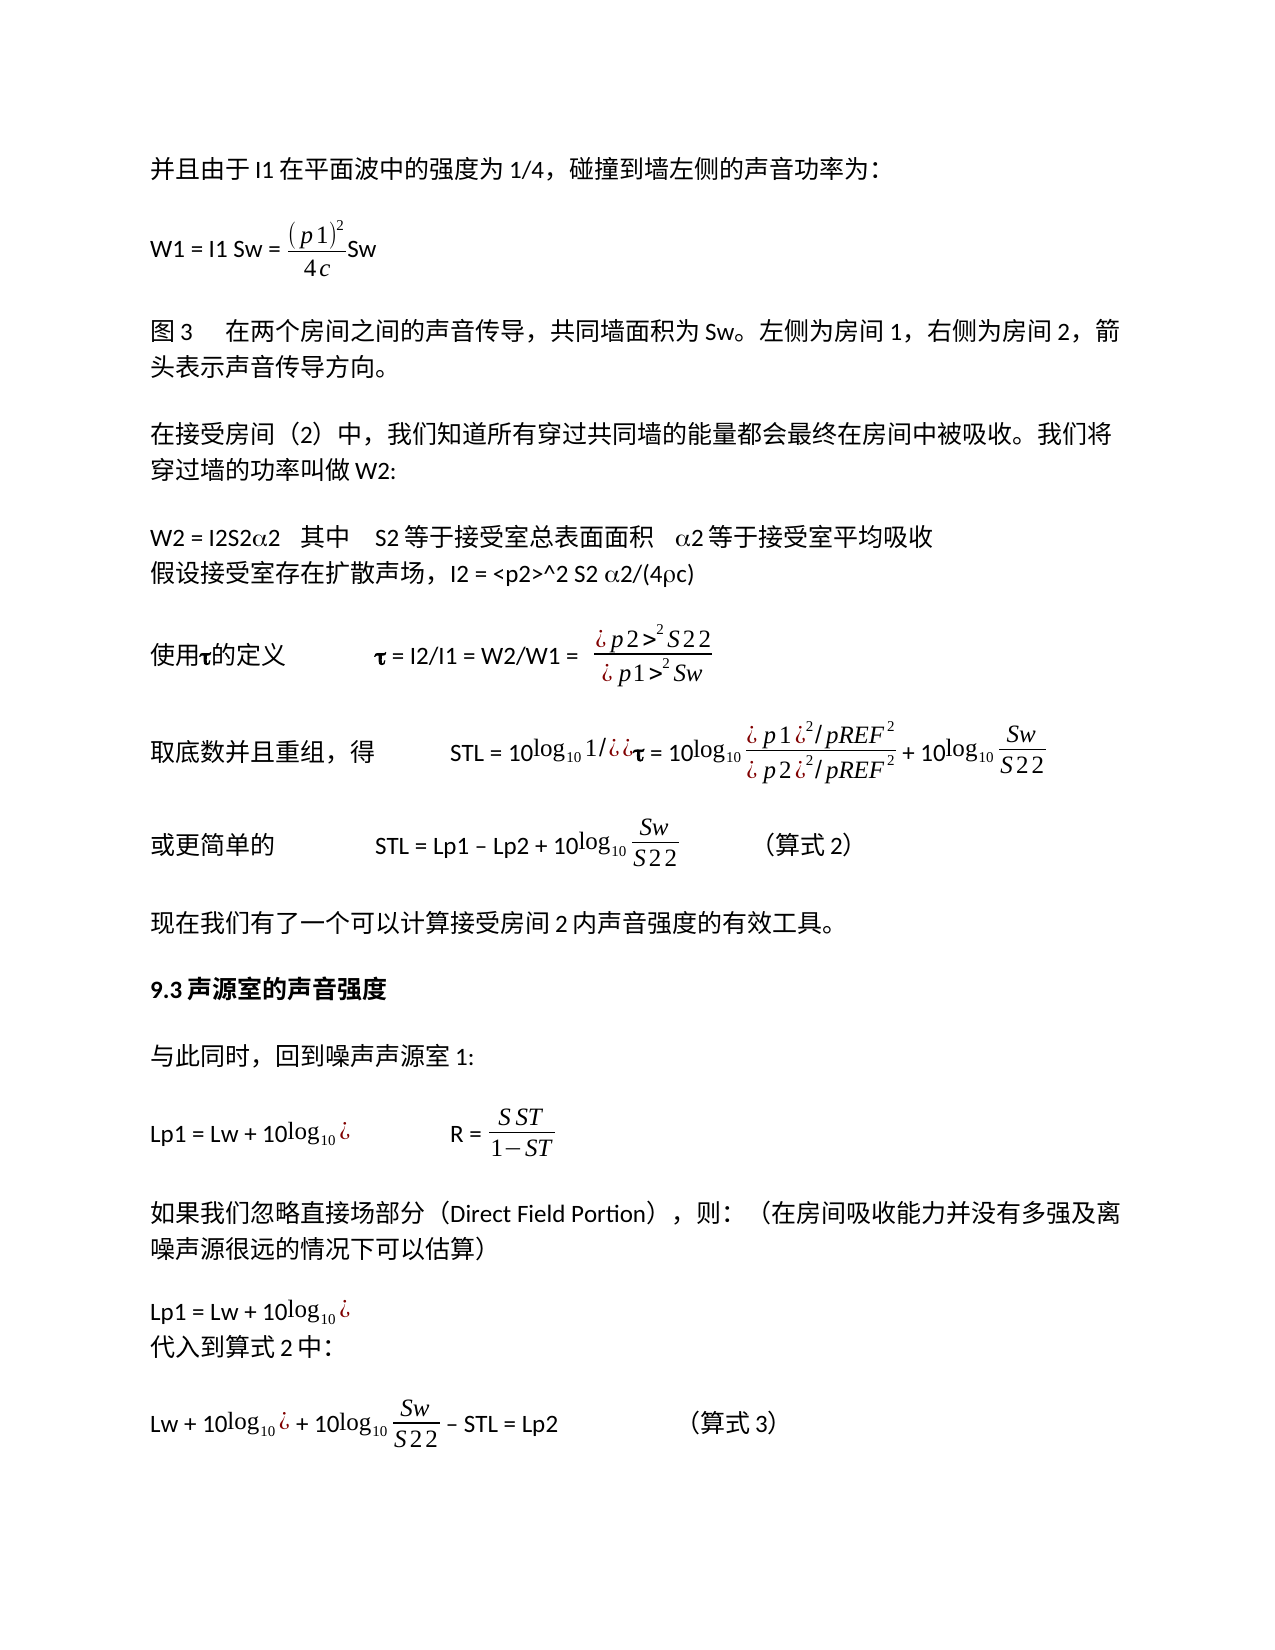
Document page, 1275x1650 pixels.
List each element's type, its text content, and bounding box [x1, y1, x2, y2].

text 或更简单的 STL = Lp1 – Lp2 + 10 （算式2） [150, 814, 1125, 873]
text 现在我们有了一个可以计算接受房间2内声音强度的有效工具。 [150, 903, 1125, 939]
text 取底数并且重组，得 STL = 10 = 10 + 10 [150, 717, 1125, 783]
text 9.3 声源室的声音强度 [150, 970, 1125, 1006]
text 与此同时，回到噪声声源室1: [150, 1037, 1125, 1073]
text 并且由于I1在平面波中的强度为1/4，碰撞到墙左侧的声音功率为： [150, 150, 1125, 186]
text 代入到算式2中： [150, 1327, 1125, 1364]
text Lp1 = Lw + 10 R = [150, 1103, 1125, 1162]
text Lw + 10 + 10 – STL = Lp2 （算式3） [150, 1394, 1125, 1453]
text 假设接受室存在扩散声场，I2 = <p2>^2 S2 2/(4c) [150, 554, 1125, 590]
text W1 = I1 Sw = Sw [150, 217, 1125, 281]
text W2 = I2S22 其中 S2等于接受室总表面面积 2等于接受室平均吸收 [150, 518, 1125, 554]
text 使用的定义 = I2/I1 = W2/W1 = [150, 621, 1125, 687]
text 图3 在两个房间之间的声音传导，共同墙面积为Sw。左侧为房间1，右侧为房间2，箭头表示声音传导方向。 [150, 312, 1125, 384]
text 如果我们忽略直接场部分（Direct Field Portion），则：（在房间吸收能力并没有多强及离噪声源很远的情况下可以估算） [150, 1193, 1125, 1266]
text 在接受房间（2）中，我们知道所有穿过共同墙的能量都会最终在房间中被吸收。我们将穿过墙的功率叫做W2: [150, 414, 1125, 487]
text Lp1 = Lw + 10 [150, 1296, 1125, 1327]
